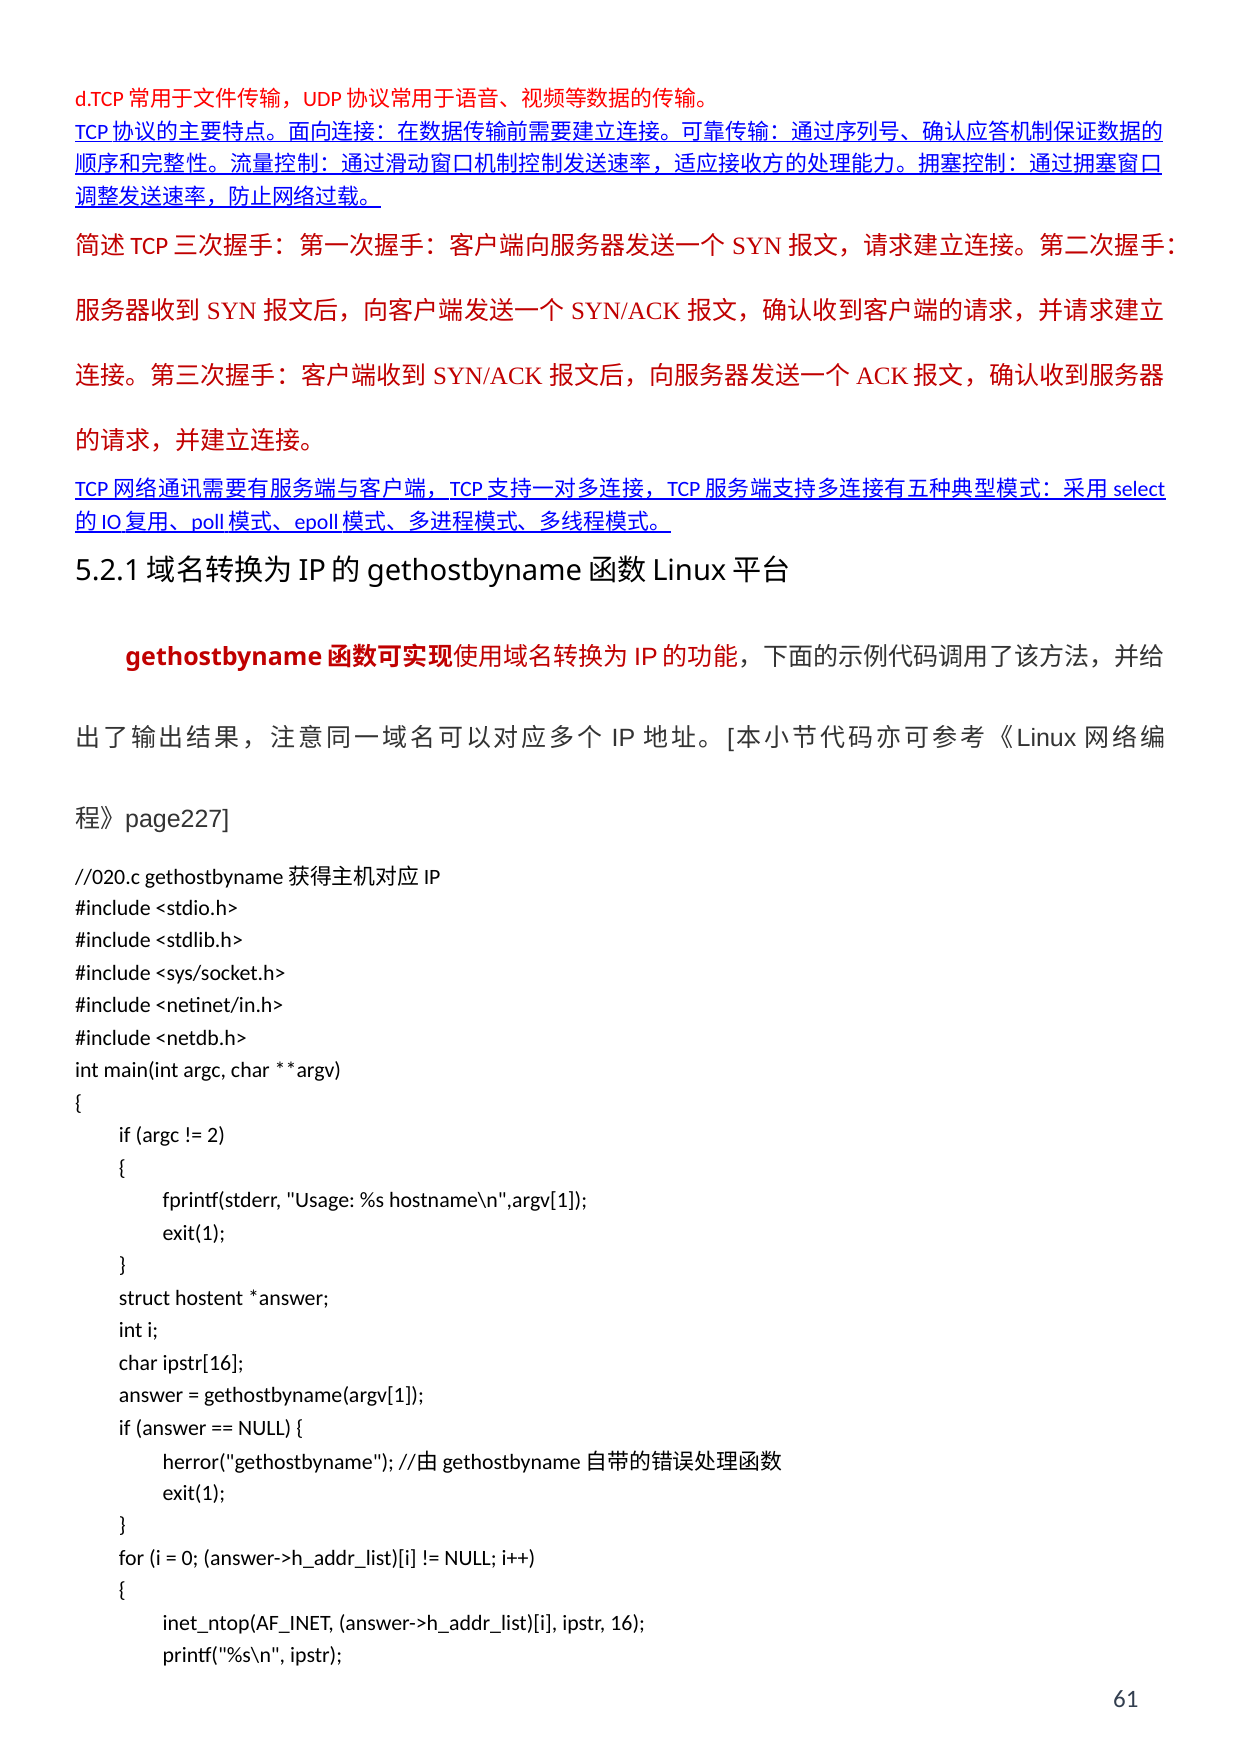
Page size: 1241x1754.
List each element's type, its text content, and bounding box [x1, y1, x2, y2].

text printf("%s\n", ipstr); [75, 1638, 1165, 1671]
text exit(1); [75, 1476, 1165, 1508]
text d.TCP常用于文件传输，UDP协议常用于语音、视频等数据的传输。 [75, 81, 1165, 113]
text #include <netinet/in.h> [75, 988, 1165, 1021]
text //020.c gethostbyname获得主机对应IP [75, 858, 1165, 891]
text } [75, 1248, 1165, 1281]
text if (answer == NULL) { [75, 1411, 1165, 1443]
text char ipstr[16]; [75, 1346, 1165, 1378]
text { [75, 1151, 1165, 1183]
text #include <sys/socket.h> [75, 956, 1165, 988]
text } [75, 1508, 1165, 1541]
text TCP网络通讯需要有服务端与客户端，TCP支持一对多连接，TCP服务端支持多连接有五种典型模式：采用select的IO复用、poll模式、epoll模式、多进程模式、多线程模式。 [75, 471, 1165, 498]
text { [75, 1573, 1165, 1606]
text struct hostent *answer; [75, 1281, 1165, 1313]
text #include <netdb.h> [75, 1021, 1165, 1053]
text { [75, 1086, 1165, 1118]
text int main(int argc, char **argv) [75, 1053, 1165, 1086]
subtitle 5.2.1域名转换为IP的gethostbyname函数Linux平台 [75, 536, 1165, 601]
text TCP协议的主要特点。面向连接：在数据传输前需要建立连接。可靠传输：通过序列号、确认应答机制保证数据的顺序和完整性。流量控制：通过滑动窗口机制控制发送速率，适应接收方的处理能力。拥塞控制：通过拥塞窗口调整发送速率，防止网络过载。 [75, 113, 1165, 211]
text int i; [75, 1313, 1165, 1346]
text #include <stdlib.h> [75, 923, 1165, 956]
text for (i = 0; (answer->h_addr_list)[i] != NULL; i++) [75, 1541, 1165, 1573]
text answer = gethostbyname(argv[1]); [75, 1378, 1165, 1411]
text #include <stdio.h> [75, 891, 1165, 923]
text gethostbyname函数可实现使用域名转换为IP的功能，下面的示例代码调用了该方法，并给出了输出结果，注意同一域名可以对应多个IP地址。[本小节代码亦可参考《Linux网络编程》page227] [75, 622, 1165, 723]
text gethostbyname函数可实现使用域名转换为IP的功能，下面的示例代码调用了该方法，并给出了输出结果，注意同一域名可以对应多个IP地址。[本小节代码亦可参考《Linux网络编程》page227] [75, 752, 1165, 849]
text fprintf(stderr, "Usage: %s hostname\n",argv[1]); [75, 1183, 1165, 1216]
text herror("gethostbyname"); //由gethostbyname自带的错误处理函数 [75, 1443, 1165, 1476]
text inet_ntop(AF_INET, (answer->h_addr_list)[i], ipstr, 16); [75, 1606, 1165, 1638]
text TCP网络通讯需要有服务端与客户端，TCP支持一对多连接，TCP服务端支持多连接有五种典型模式：采用select的IO复用、poll模式、epoll模式、多进程模式、多线程模式。 [75, 499, 1165, 536]
text 简述TCP三次握手：第一次握手：客户端向服务器发送一个 SYN 报文，请求建立连接。第二次握手：服务器收到 SYN 报文后，向客户端发送一个 SYN/ACK 报文，确认收到客户端的请求，并请求建立连接。第三次握手：客户端收到 SYN/ACK 报文后，向服务器发送一个ACK报文，确认收到服务器的请求，并建立连接。 [75, 211, 1165, 471]
text if (argc != 2) [75, 1118, 1165, 1151]
text exit(1); [75, 1216, 1165, 1248]
